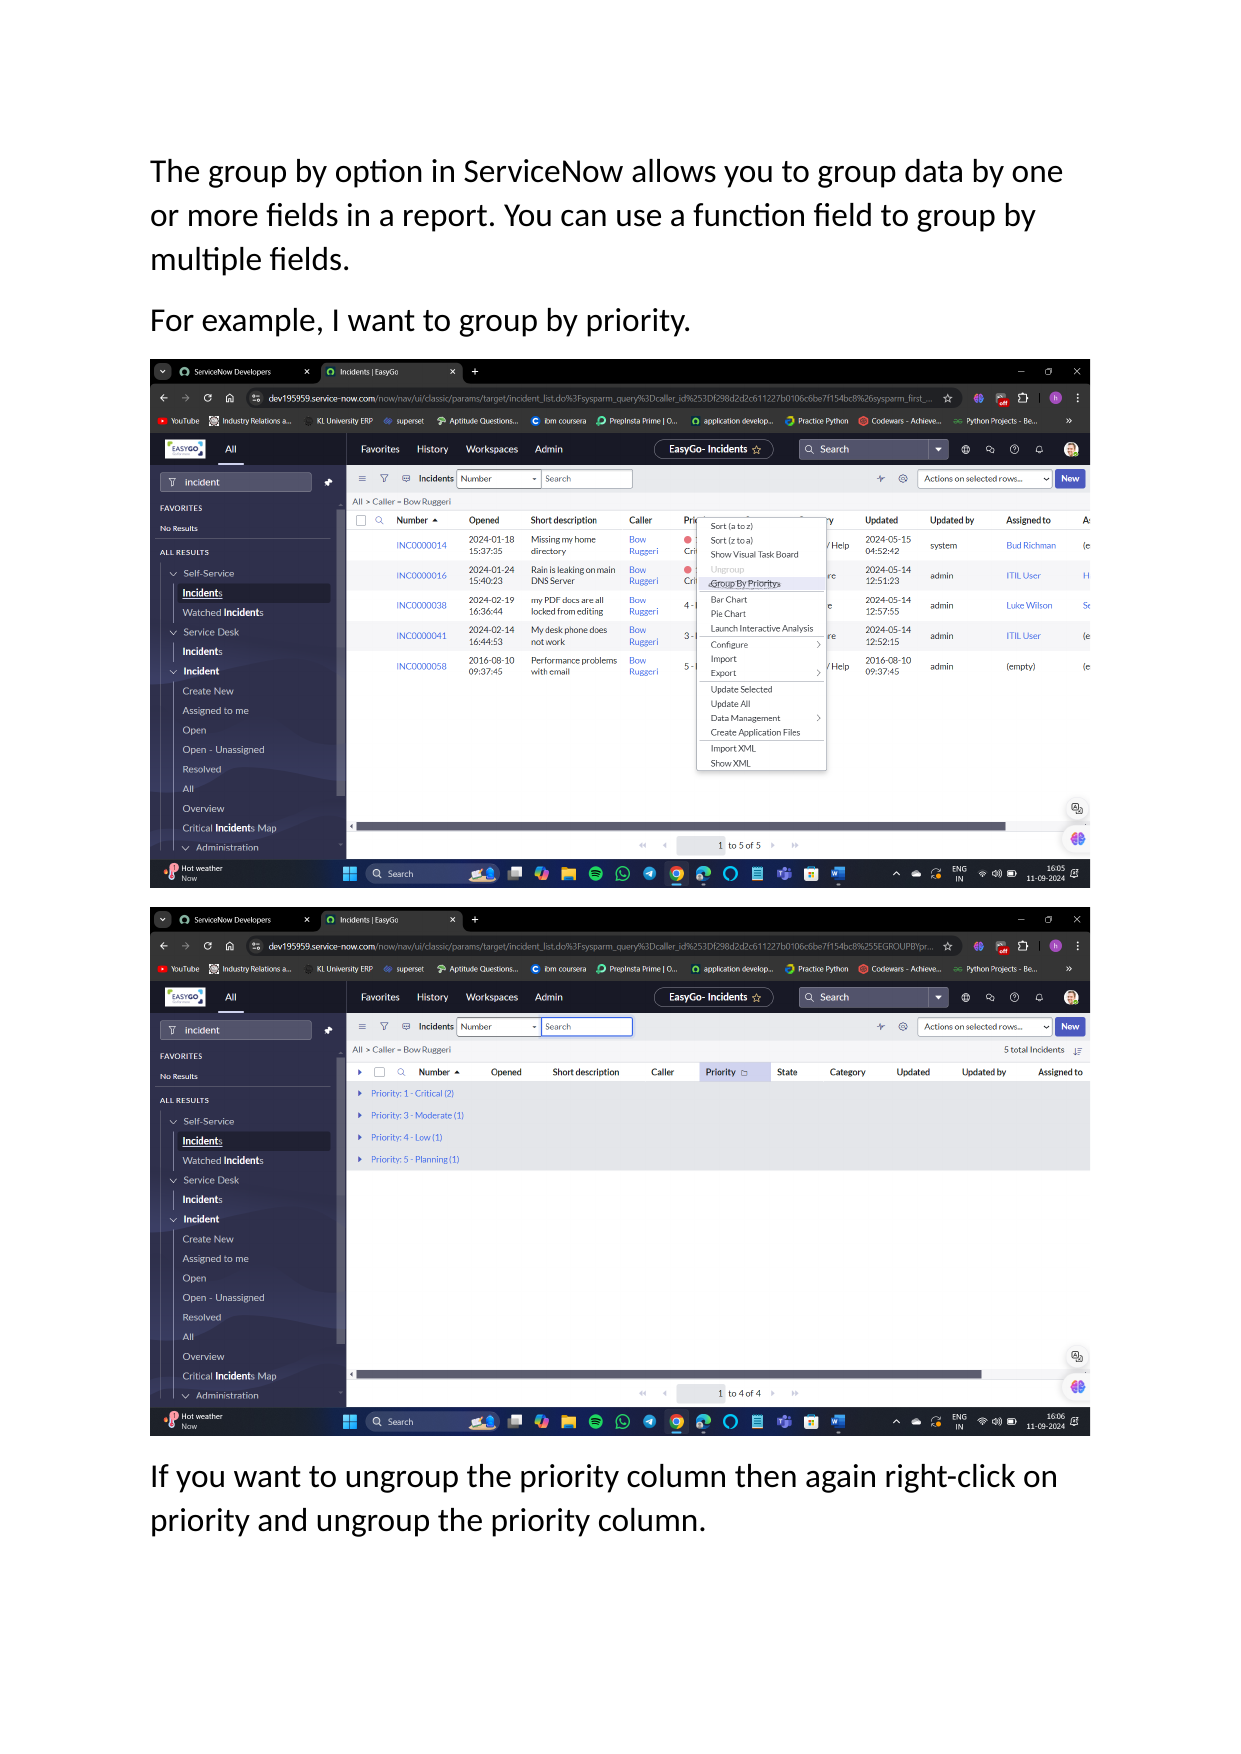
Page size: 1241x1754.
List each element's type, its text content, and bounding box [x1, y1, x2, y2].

picture [150, 907, 1091, 1436]
picture [150, 359, 1091, 888]
text The group by option in ServiceNow allows you to group data by one or more fields in a report. You can use a function field to group by multiple fields. [150, 150, 1090, 279]
text If you want to ungroup the priority column then again right-click on priority and ungroup the priority column. [150, 1455, 1090, 1540]
text For example, I want to group by priority. [150, 298, 1090, 339]
